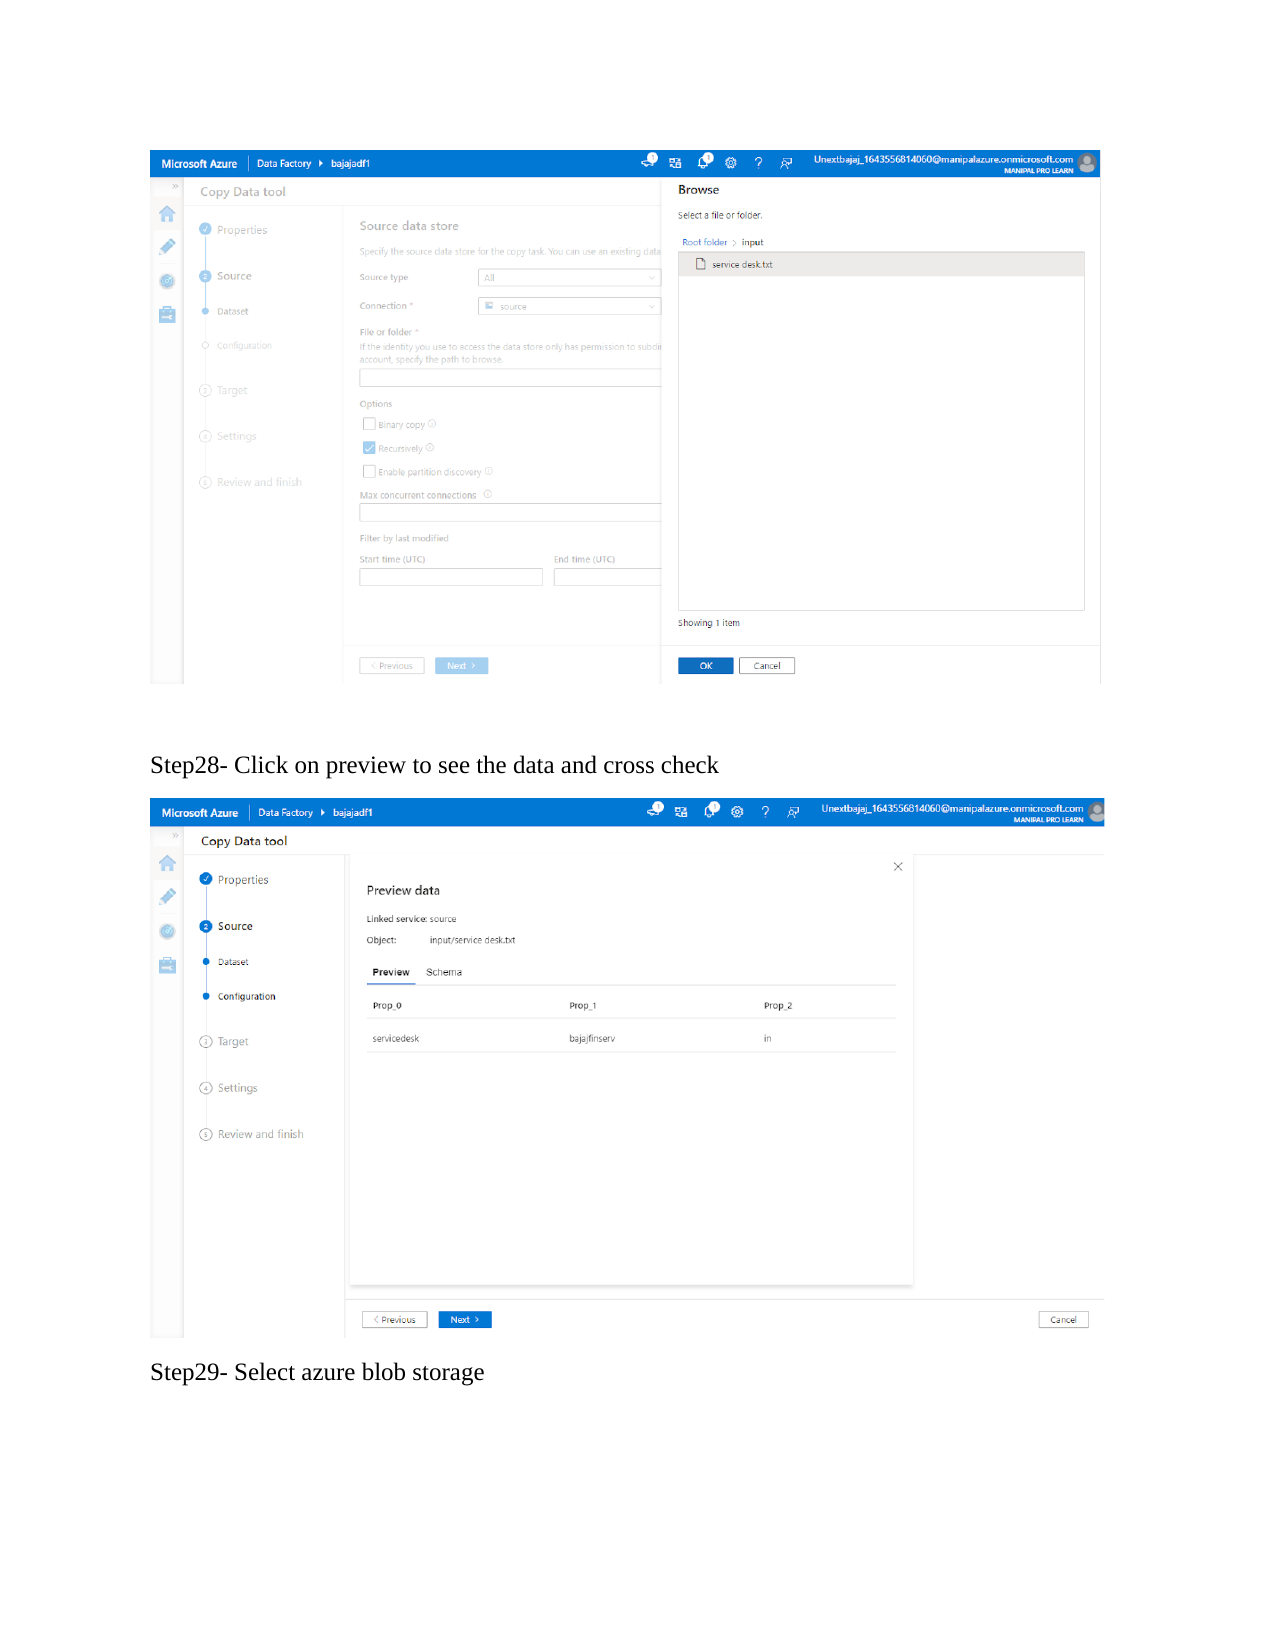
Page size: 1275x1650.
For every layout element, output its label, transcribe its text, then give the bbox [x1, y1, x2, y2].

text Step29- Select azure blob storage [150, 1357, 1125, 1385]
picture [150, 798, 1105, 1338]
picture [150, 150, 1101, 684]
text Step28- Click on preview to see the data and cross check [150, 750, 1125, 779]
